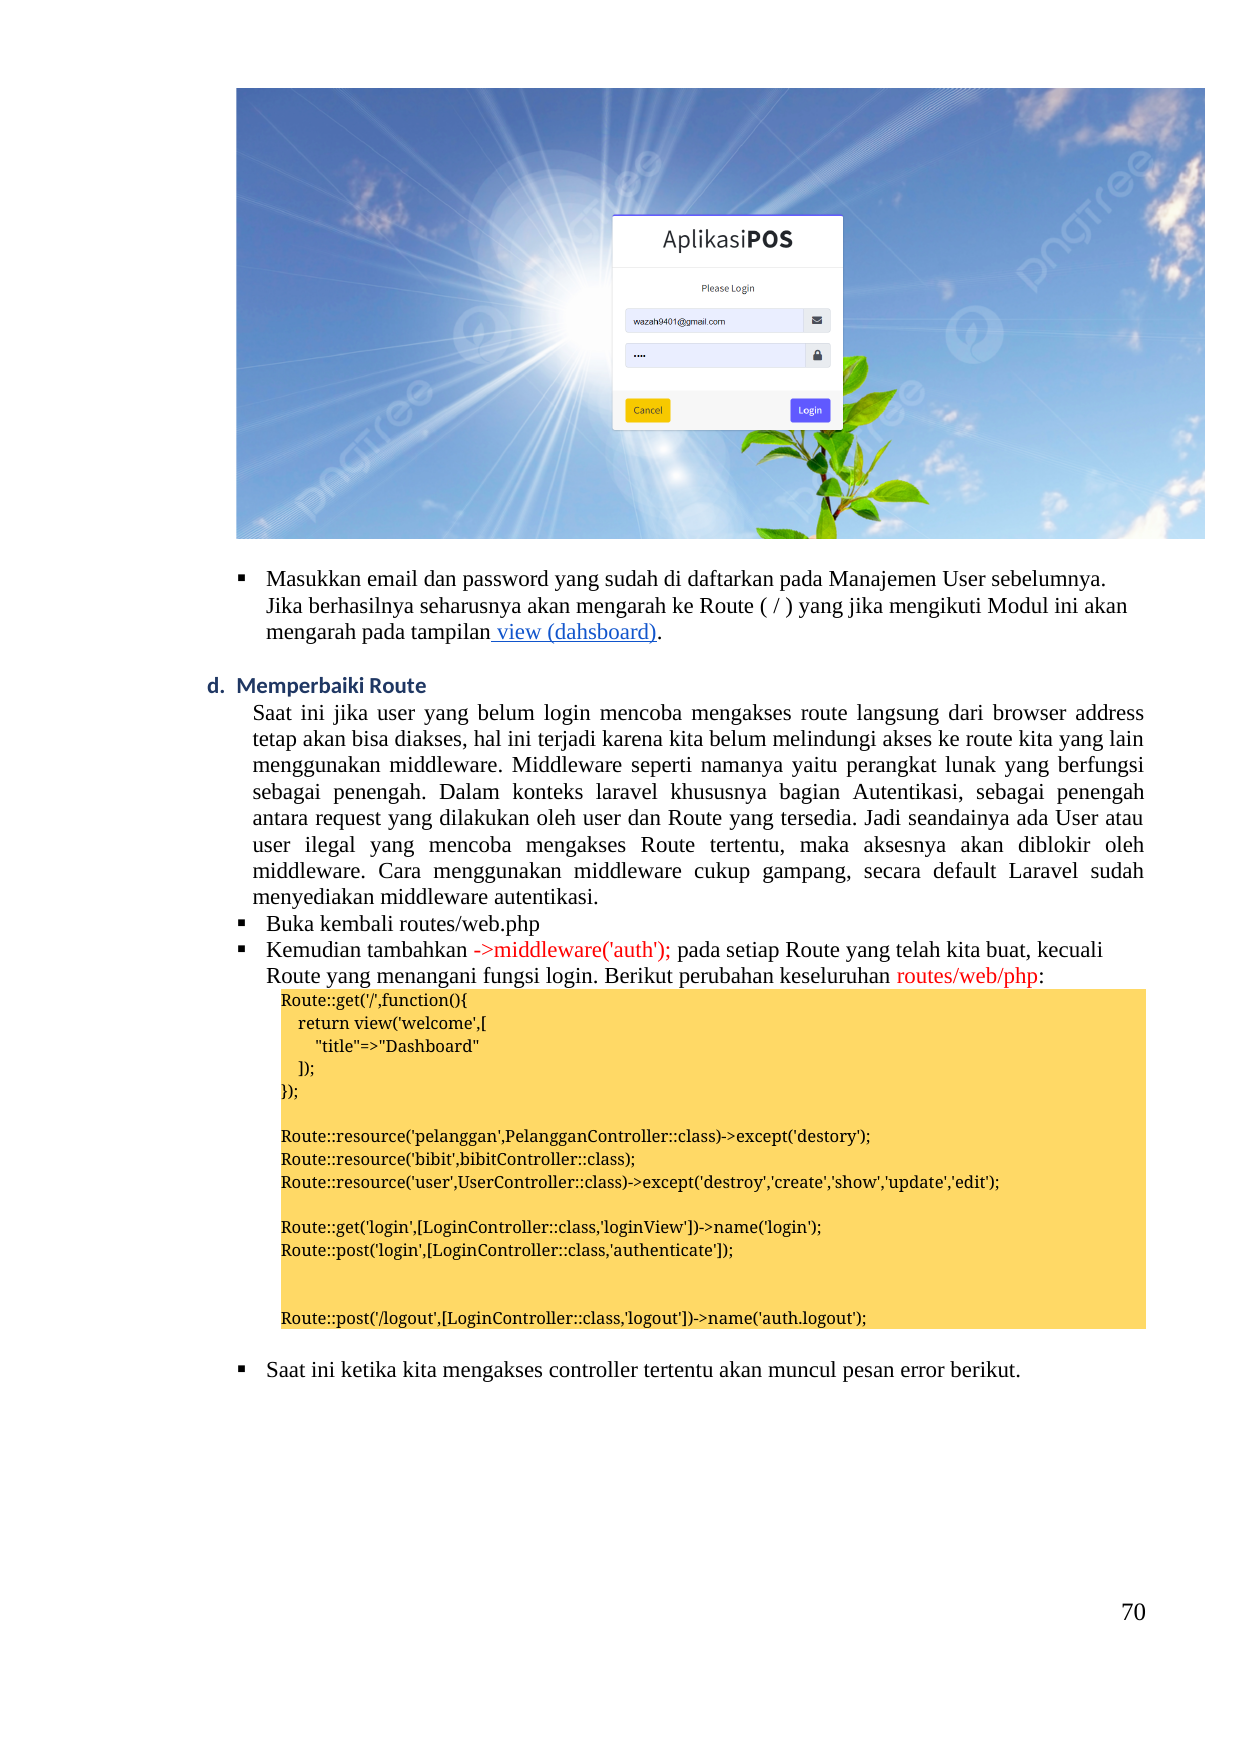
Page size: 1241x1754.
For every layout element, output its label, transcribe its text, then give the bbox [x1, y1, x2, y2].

list Kemudian tambahkan ->middleware('auth'); pada setiap Route yang telah kita buat, kecuali Route yang menangani fungsi login. Berikut perubahan keseluruhan routes/web/php: [236, 936, 1146, 989]
text Route::post('login',[LoginController::class,'authenticate']); [281, 1238, 1146, 1261]
text Saat ini jika user yang belum login mencoba mengakses route langsung dari browser address tetap akan bisa diakses, hal ini terjadi karena kita belum melindungi akses ke route kita yang lain menggunakan middleware. Middleware seperti namanya yaitu perangkat lunak yang berfungsi sebagai penengah. Dalam konteks laravel khususnya bagian Autentikasi, sebagai penengah antara request yang dilakukan oleh user dan Route yang tersedia. Jadi seandainya ada User atau user ilegal yang mencoba mengakses Route tertentu, maka aksesnya akan diblokir oleh middleware. Cara menggunakan middleware cukup gampang, secara default Laravel sudah menyediakan middleware autentikasi. [252, 699, 1146, 910]
text }); [281, 1079, 1146, 1102]
text return view('welcome',[ [281, 1011, 1146, 1034]
text Route::resource('pelanggan',PelangganController::class)->except('destory'); [281, 1125, 1146, 1148]
text "title"=>"Dashboard" [281, 1034, 1146, 1057]
text Route::get('login',[LoginController::class,'loginView'])->name('login'); [281, 1216, 1146, 1238]
text Route::resource('user',UserController::class)->except('destroy','create','show','update','edit'); [281, 1170, 1146, 1193]
list Masukkan email dan password yang sudah di daftarkan pada Manajemen User sebelumnya. Jika berhasilnya seharusnya akan mengarah ke Route ( / ) yang jika mengikuti Modul ini akan mengarah pada tampilan view (dahsboard). [236, 565, 1146, 644]
text Route::post('/logout',[LoginController::class,'logout'])->name('auth.logout'); [281, 1307, 1146, 1329]
text Route::resource('bibit',bibitController::class); [281, 1148, 1146, 1170]
list Saat ini ketika kita mengakses controller tertentu akan muncul pesan error berikut. [236, 1356, 1146, 1382]
picture [236, 88, 1205, 539]
subtitle Memperbaiki Route [207, 671, 1146, 699]
list Buka kembali routes/web.php [236, 910, 1146, 936]
text Route::get('/',function(){ [281, 989, 1146, 1011]
text ]); [281, 1057, 1146, 1079]
